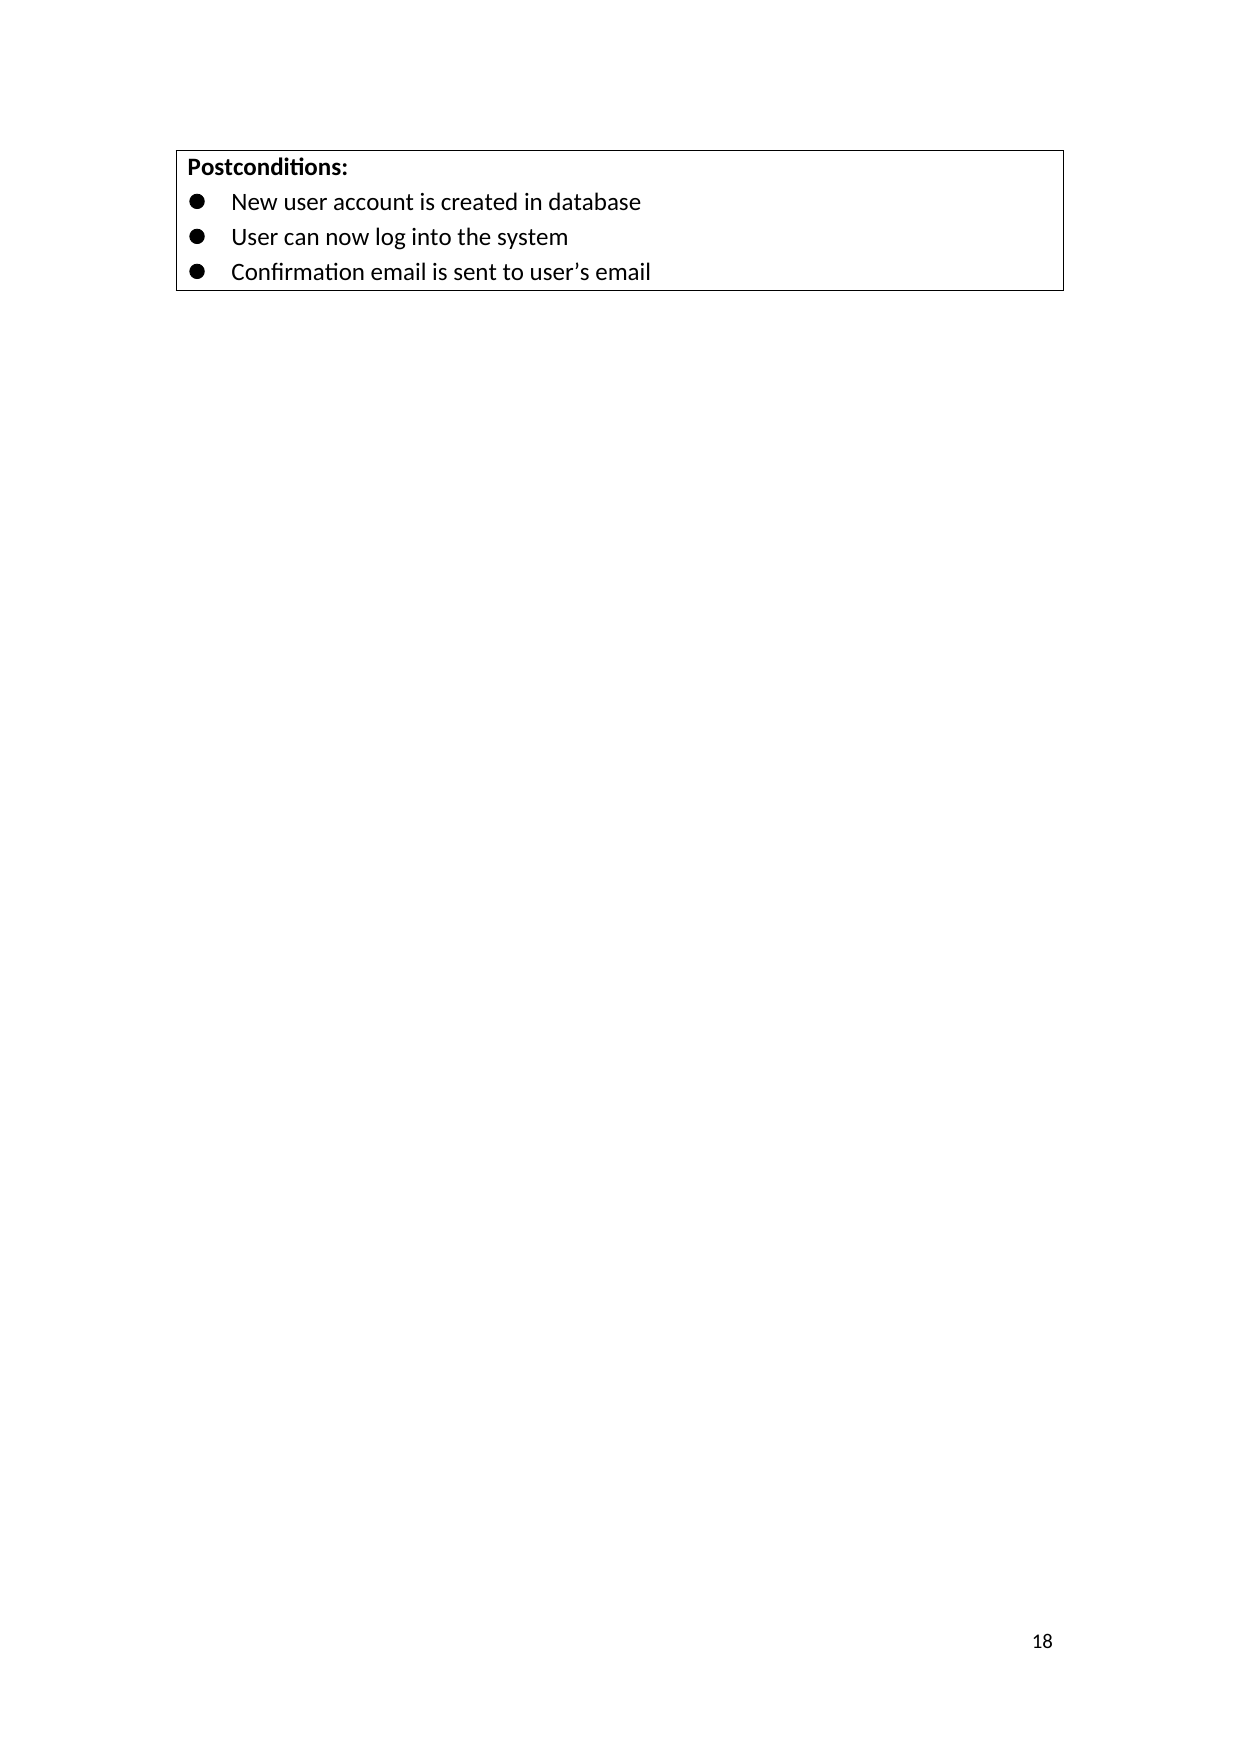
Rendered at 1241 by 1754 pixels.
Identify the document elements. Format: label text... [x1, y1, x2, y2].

table_cell Postconditions: New user account is created in database User can now log into the system Confirmation email is sent to user’s email [177, 151, 1063, 290]
